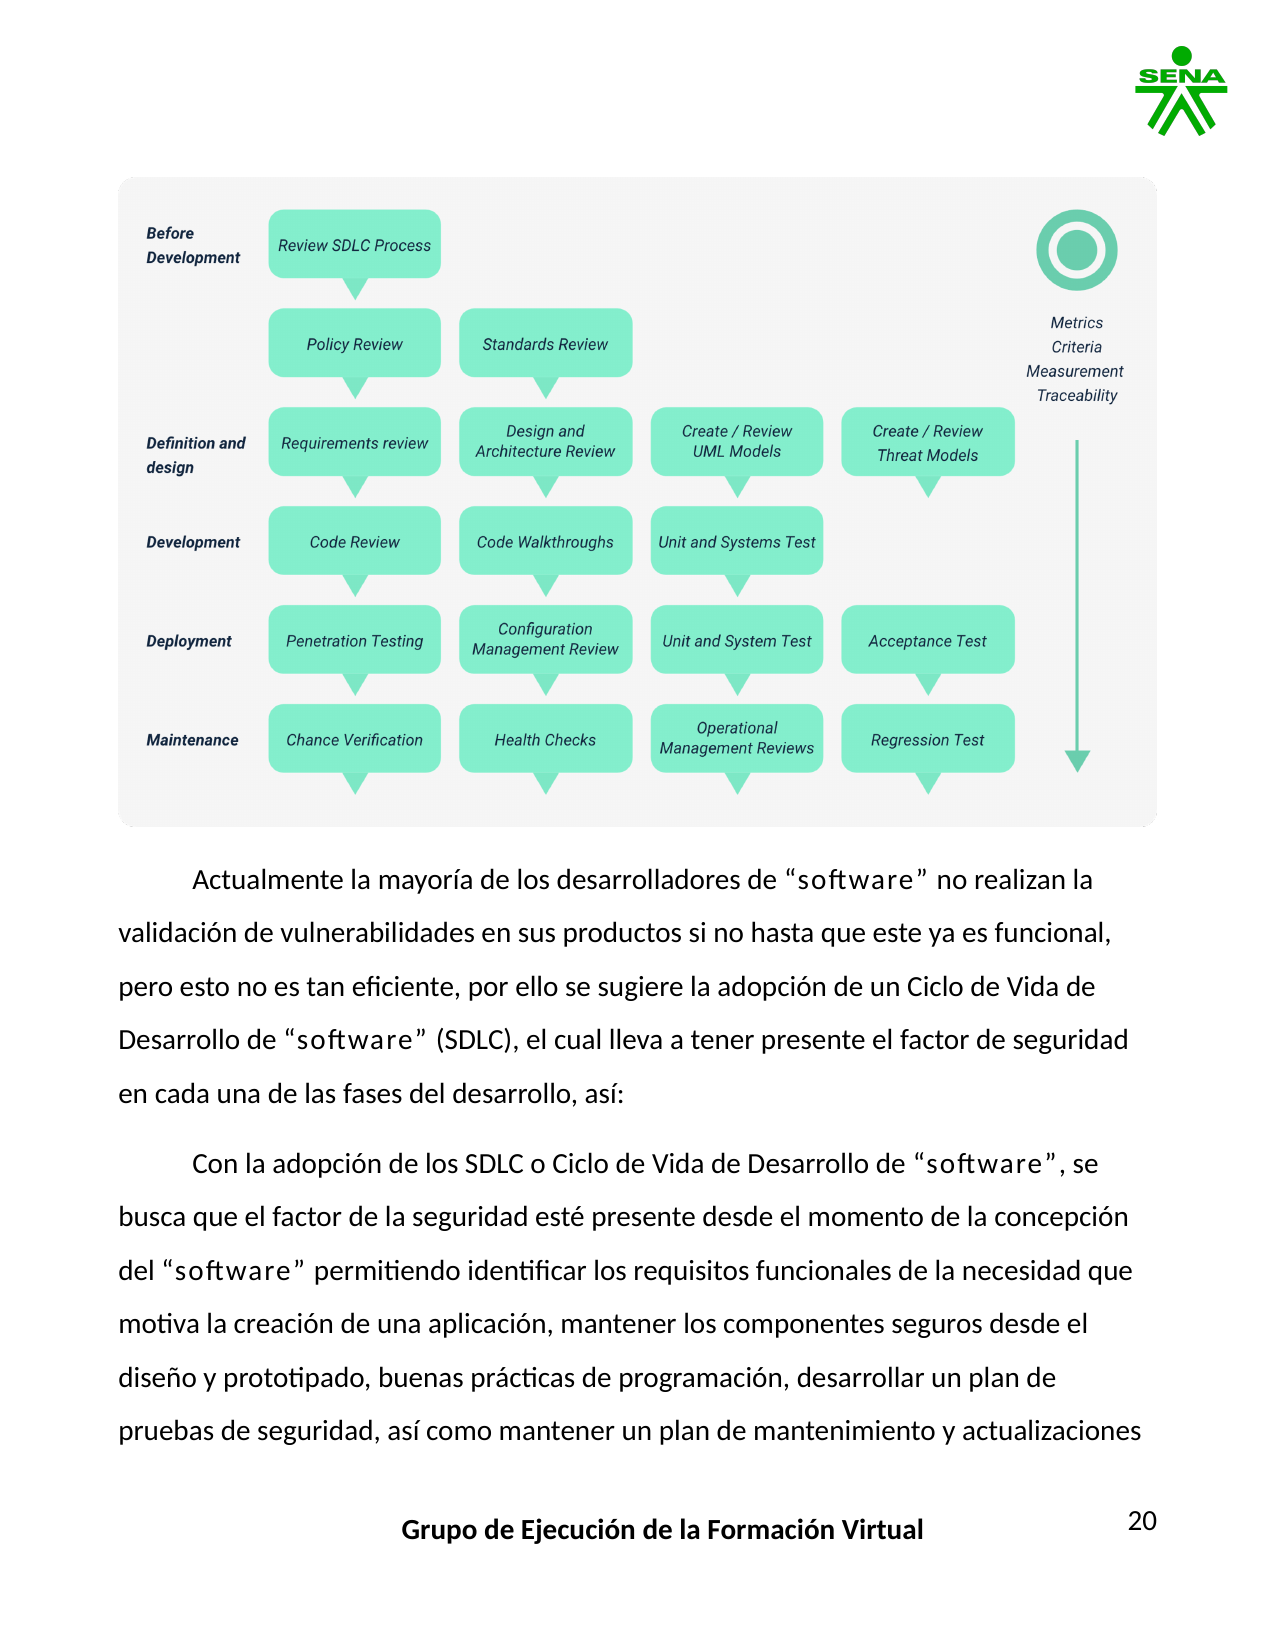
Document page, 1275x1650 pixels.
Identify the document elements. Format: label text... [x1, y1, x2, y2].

text Actualmente la mayoría de los desarrolladores de “software” no realizan la validación de vulnerabilidades en sus productos si no hasta que este ya es funcional, pero esto no es tan eficiente, por ello se sugiere la adopción de un Ciclo de Vida de Desarrollo de “software” (SDLC), el cual lleva a tener presente el factor de seguridad en cada una de las fases del desarrollo, así: [118, 861, 1157, 1111]
picture [1135, 46, 1228, 136]
picture [118, 177, 1157, 827]
